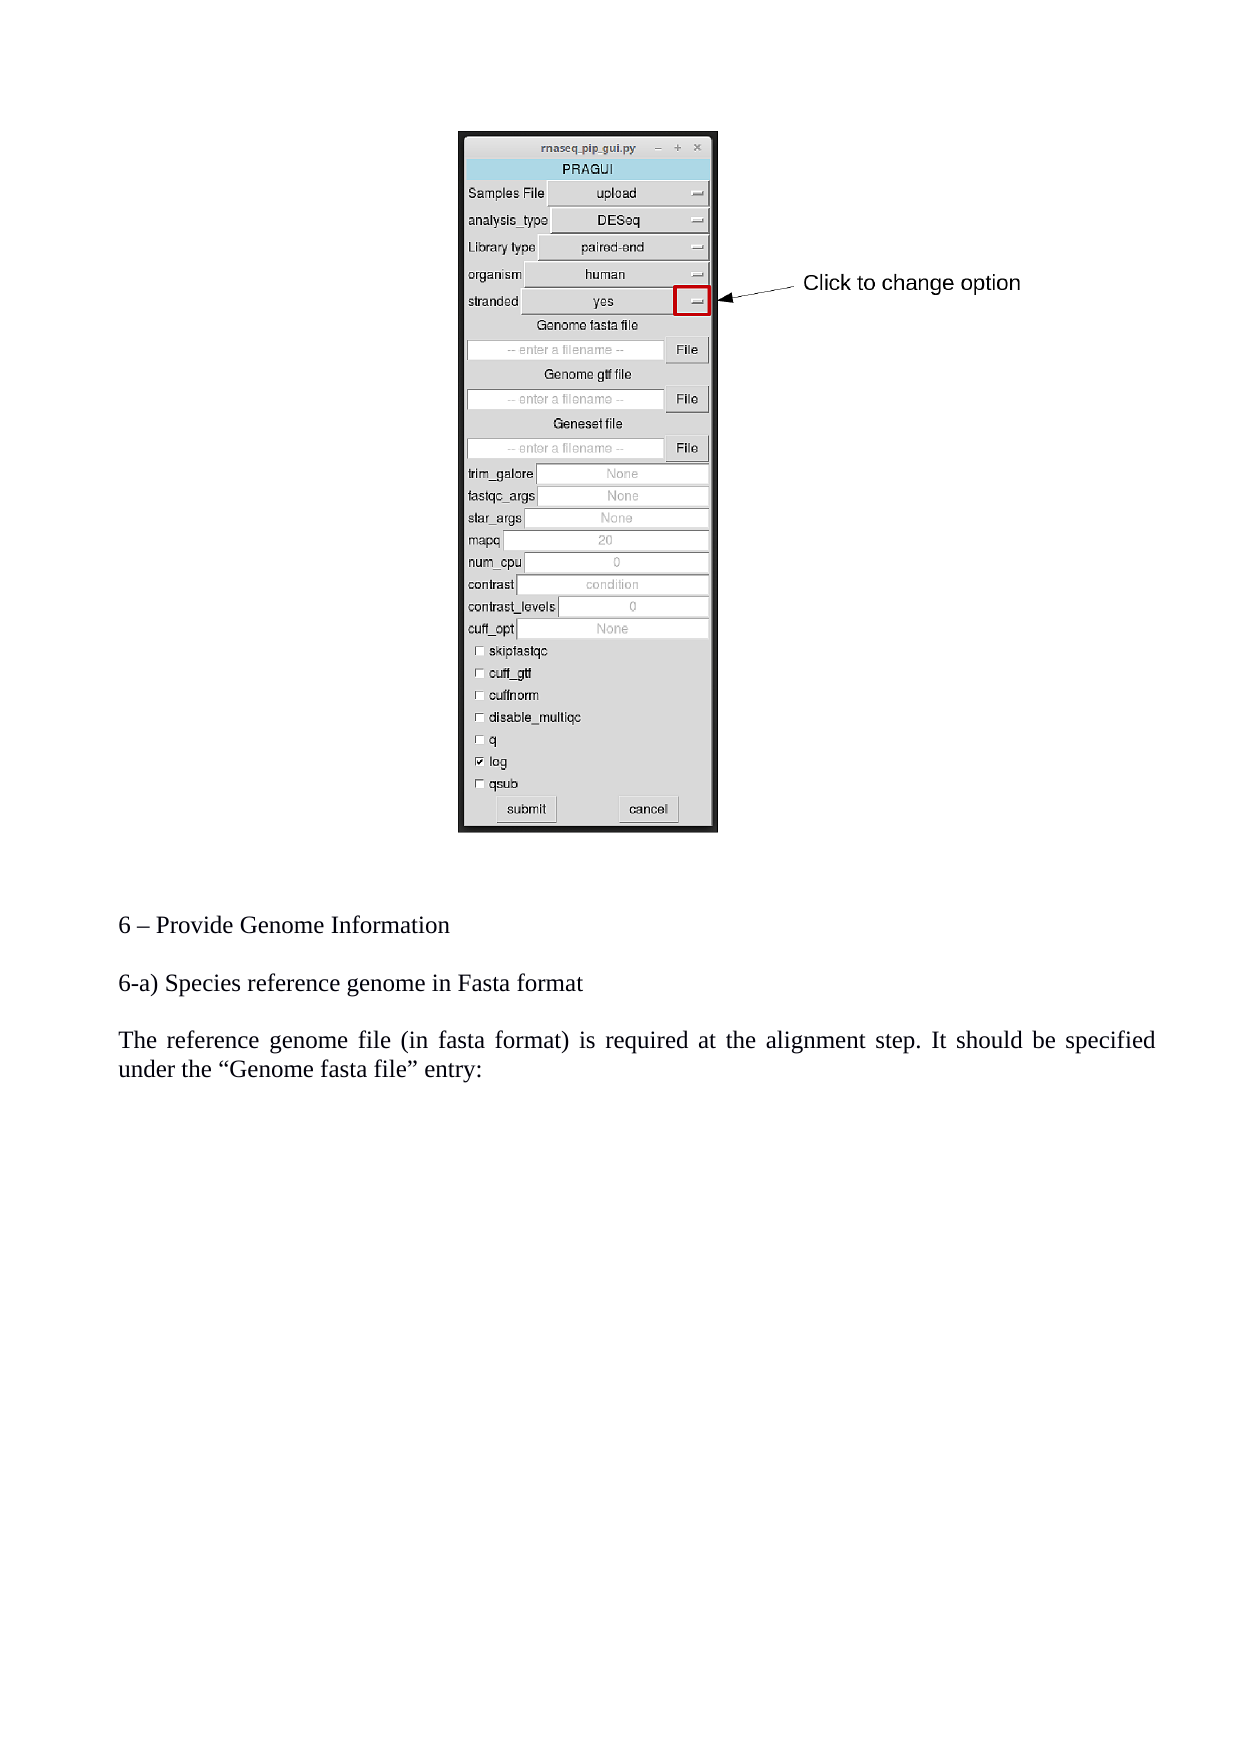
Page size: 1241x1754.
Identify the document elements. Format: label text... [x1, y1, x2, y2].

text 6 – Provide Genome Information [118, 910, 1157, 939]
text The reference genome file (in fasta format) is required at the alignment step. It should be specified under the “Genome fasta file” entry: [118, 1025, 1157, 1083]
text 6-a) Species reference genome in Fasta format [118, 968, 1157, 996]
picture [118, 118, 1158, 853]
